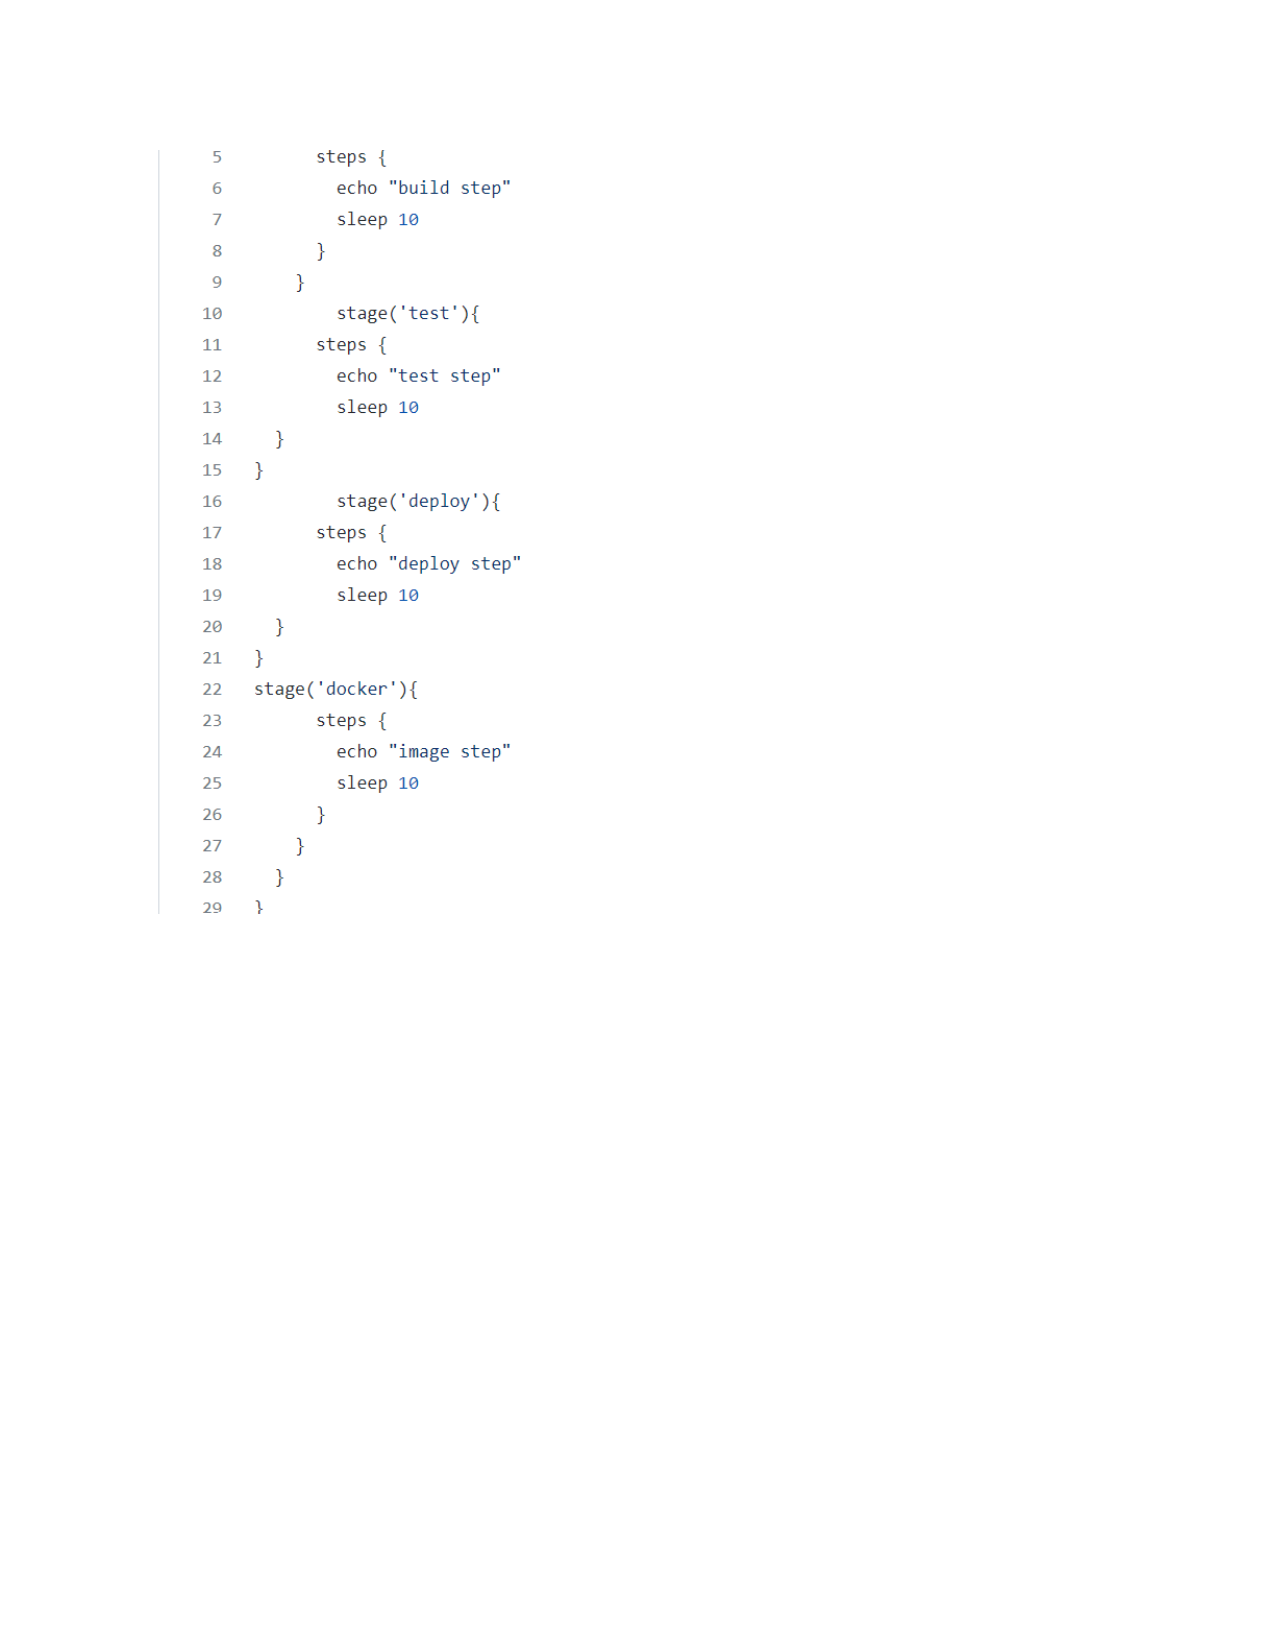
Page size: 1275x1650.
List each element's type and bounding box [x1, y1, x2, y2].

picture [150, 150, 1014, 914]
